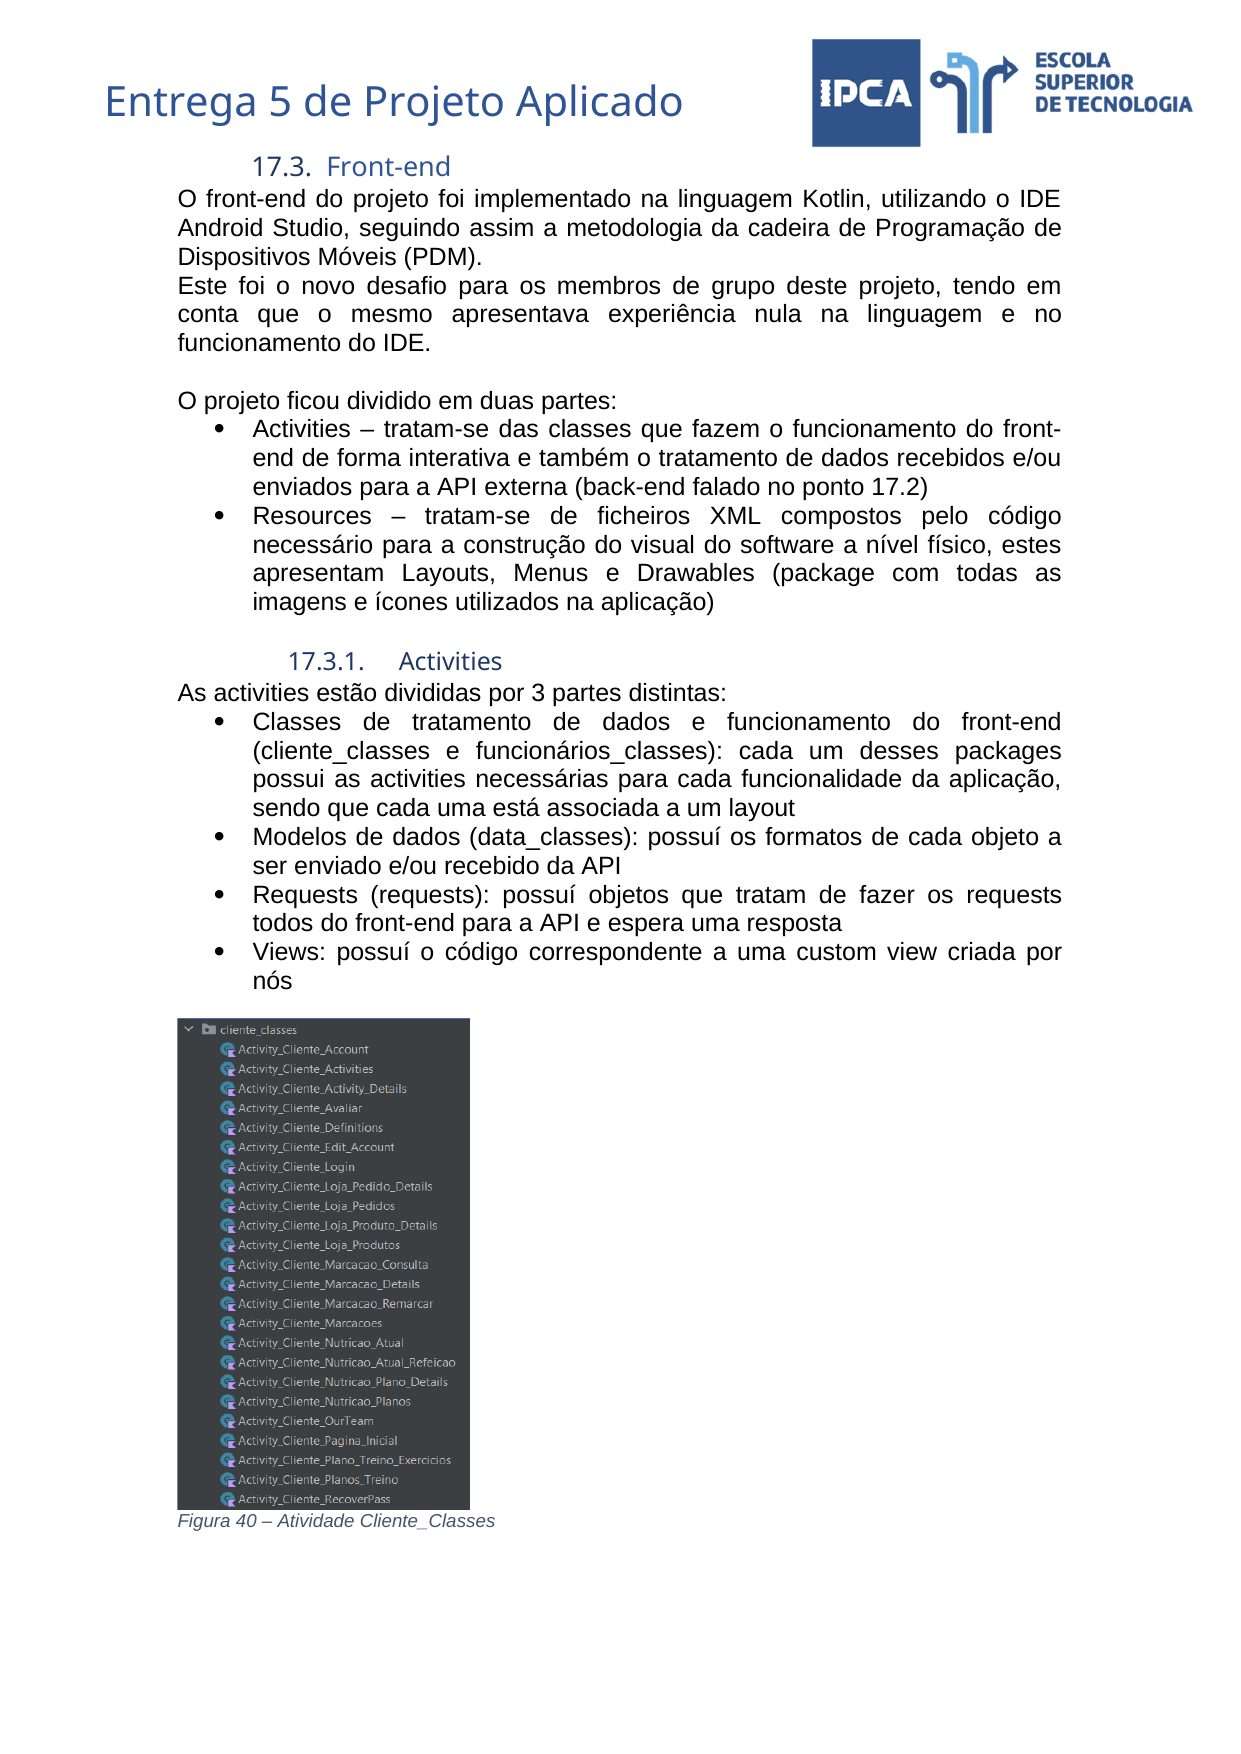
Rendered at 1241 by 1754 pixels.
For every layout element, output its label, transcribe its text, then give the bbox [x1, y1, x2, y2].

subtitle Activities [287, 644, 1063, 678]
subtitle Front-end [251, 148, 1063, 184]
text O projeto ficou dividido em duas partes: [177, 386, 1063, 414]
text Este foi o novo desafio para os membros de grupo deste projeto, tendo em conta que o mesmo apresentava experiência nula na linguagem e no funcionamento do IDE. [177, 271, 1063, 357]
picture [177, 1018, 470, 1510]
list Resources – tratam-se de ficheiros XML compostos pelo código necessário para a construção do visual do software a nível físico, estes apresentam Layouts, Menus e Drawables (package com todas as imagens e ícones utilizados na aplicação) [215, 501, 1063, 616]
list Classes de tratamento de dados e funcionamento do front-end (cliente_classes e funcionários_classes): cada um desses packages possui as activities necessárias para cada funcionalidade da aplicação, sendo que cada uma está associada a um layout [215, 707, 1063, 822]
list Requests (requests): possuí objetos que tratam de fazer os requests todos do front-end para a API e espera uma resposta [215, 879, 1063, 937]
list Modelos de dados (data_classes): possuí os formatos de cada objeto a ser enviado e/ou recebido da API [215, 822, 1063, 879]
picture [791, 0, 1213, 251]
text O front-end do projeto foi implementado na linguagem Kotlin, utilizando o IDE Android Studio, seguindo assim a metodologia da cadeira de Programação de Dispositivos Móveis (PDM). [177, 184, 1063, 271]
list Views: possuí o código correspondente a uma custom view criada por nós [215, 937, 1063, 995]
text Figura 40 – Atividade Cliente_Classes [177, 1509, 1063, 1531]
text As activities estão divididas por 3 partes distintas: [177, 678, 1063, 707]
list Activities – tratam-se das classes que fazem o funcionamento do front-end de forma interativa e também o tratamento de dados recebidos e/ou enviados para a API externa (back-end falado no ponto 17.2) [215, 414, 1063, 501]
